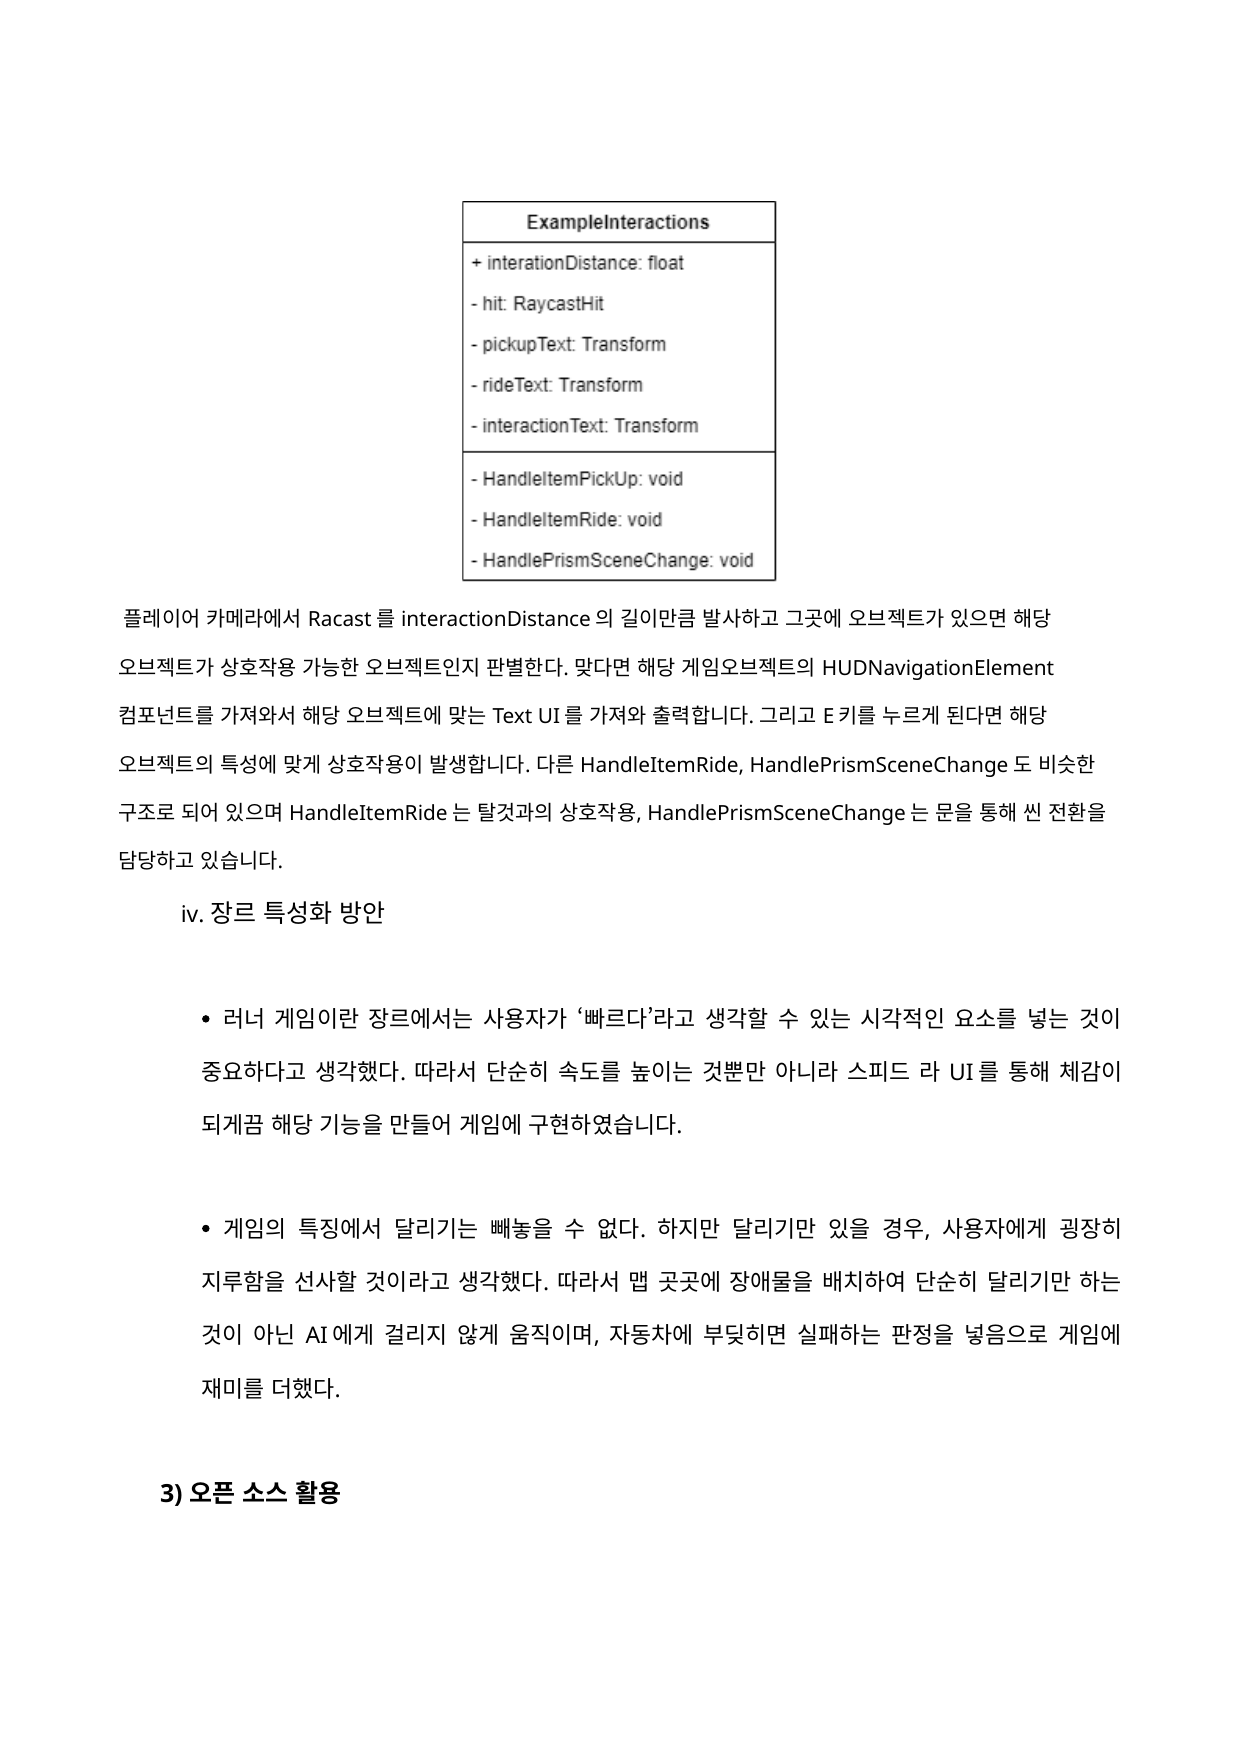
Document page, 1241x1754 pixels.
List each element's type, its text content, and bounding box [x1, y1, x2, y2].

picture [462, 201, 778, 586]
list 게임의 특징에서 달리기는 빼놓을 수 없다. 하지만 달리기만 있을 경우, 사용자에게 굉장히 지루함을 선사할 것이라고 생각했다. 따라서 맵 곳곳에 장애물을 배치하여 단순히 달리기만 하는 것이 아닌 AI에게 걸리지 않게 움직이며, 자동차에 부딪히면 실패하는 판정을 넣음으로 게임에 재미를 더했다. [201, 1211, 1122, 1404]
list 러너 게임이란 장르에서는 사용자가 ‘빠르다’라고 생각할 수 있는 시각적인 요소를 넣는 것이 중요하다고 생각했다. 따라서 단순히 속도를 높이는 것뿐만 아니라 스피드 라 UI를 통해 체감이 되게끔 해당 기능을 만들어 게임에 구현하였습니다. [201, 1001, 1122, 1141]
text 플레이어 카메라에서 Racast를 interactionDistance의 길이만큼 발사하고 그곳에 오브젝트가 있으면 해당 오브젝트가 상호작용 가능한 오브젝트인지 판별한다. 맞다면 해당 게임오브젝트의 HUDNavigationElement 컴포넌트를 가져와서 해당 오브젝트에 맞는 Text UI를 가져와 출력합니다. 그리고 E키를 누르게 된다면 해당 오브젝트의 특성에 맞게 상호작용이 발생합니다. 다른 HandleItemRide, HandlePrismSceneChange도 비슷한 구조로 되어 있으며 HandleItemRide는 탈것과의 상호작용, HandlePrismSceneChange는 문을 통해 씬 전환을 담당하고 있습니다. [118, 602, 1122, 875]
list 오픈 소스 활용 [160, 1474, 1122, 1510]
list 장르 특성화 방안 [181, 893, 1122, 929]
